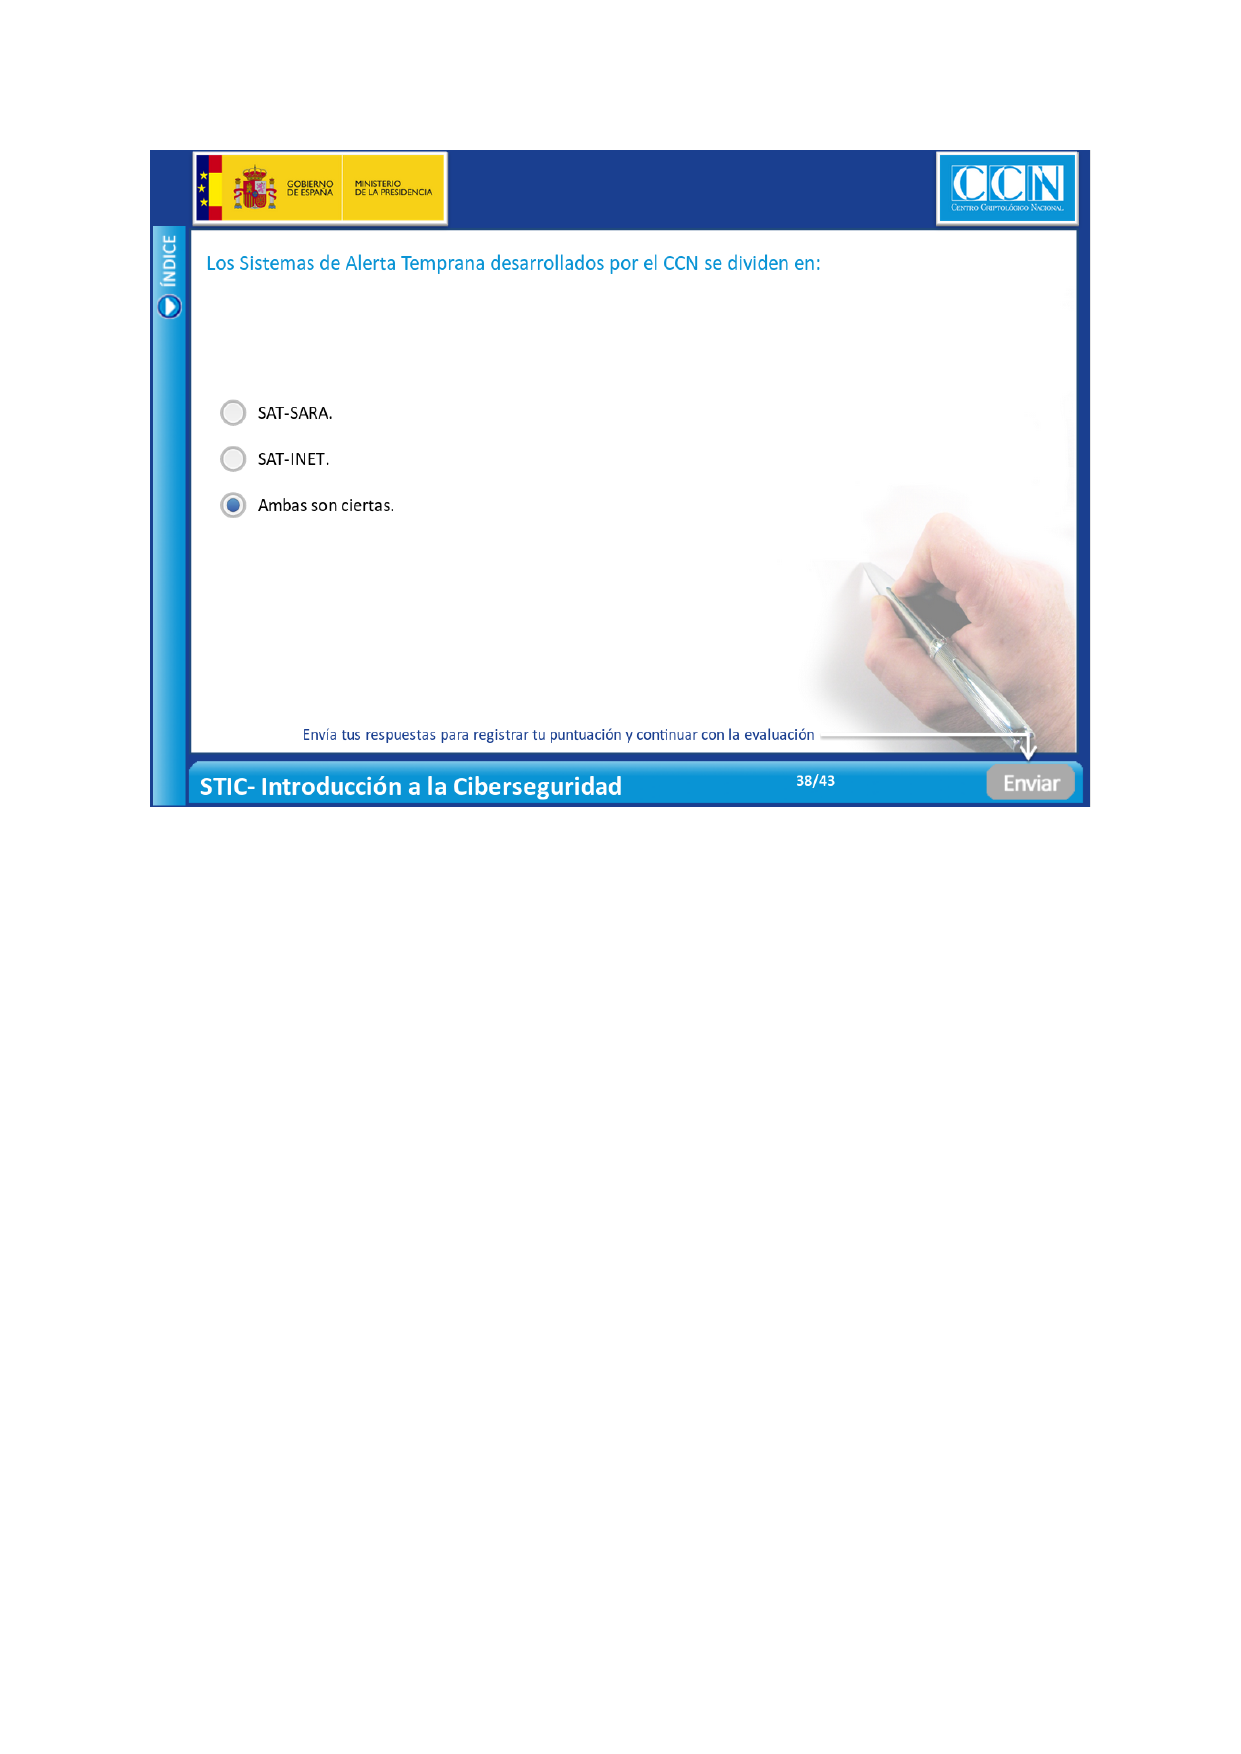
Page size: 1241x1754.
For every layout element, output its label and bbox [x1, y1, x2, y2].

picture [150, 150, 1091, 807]
